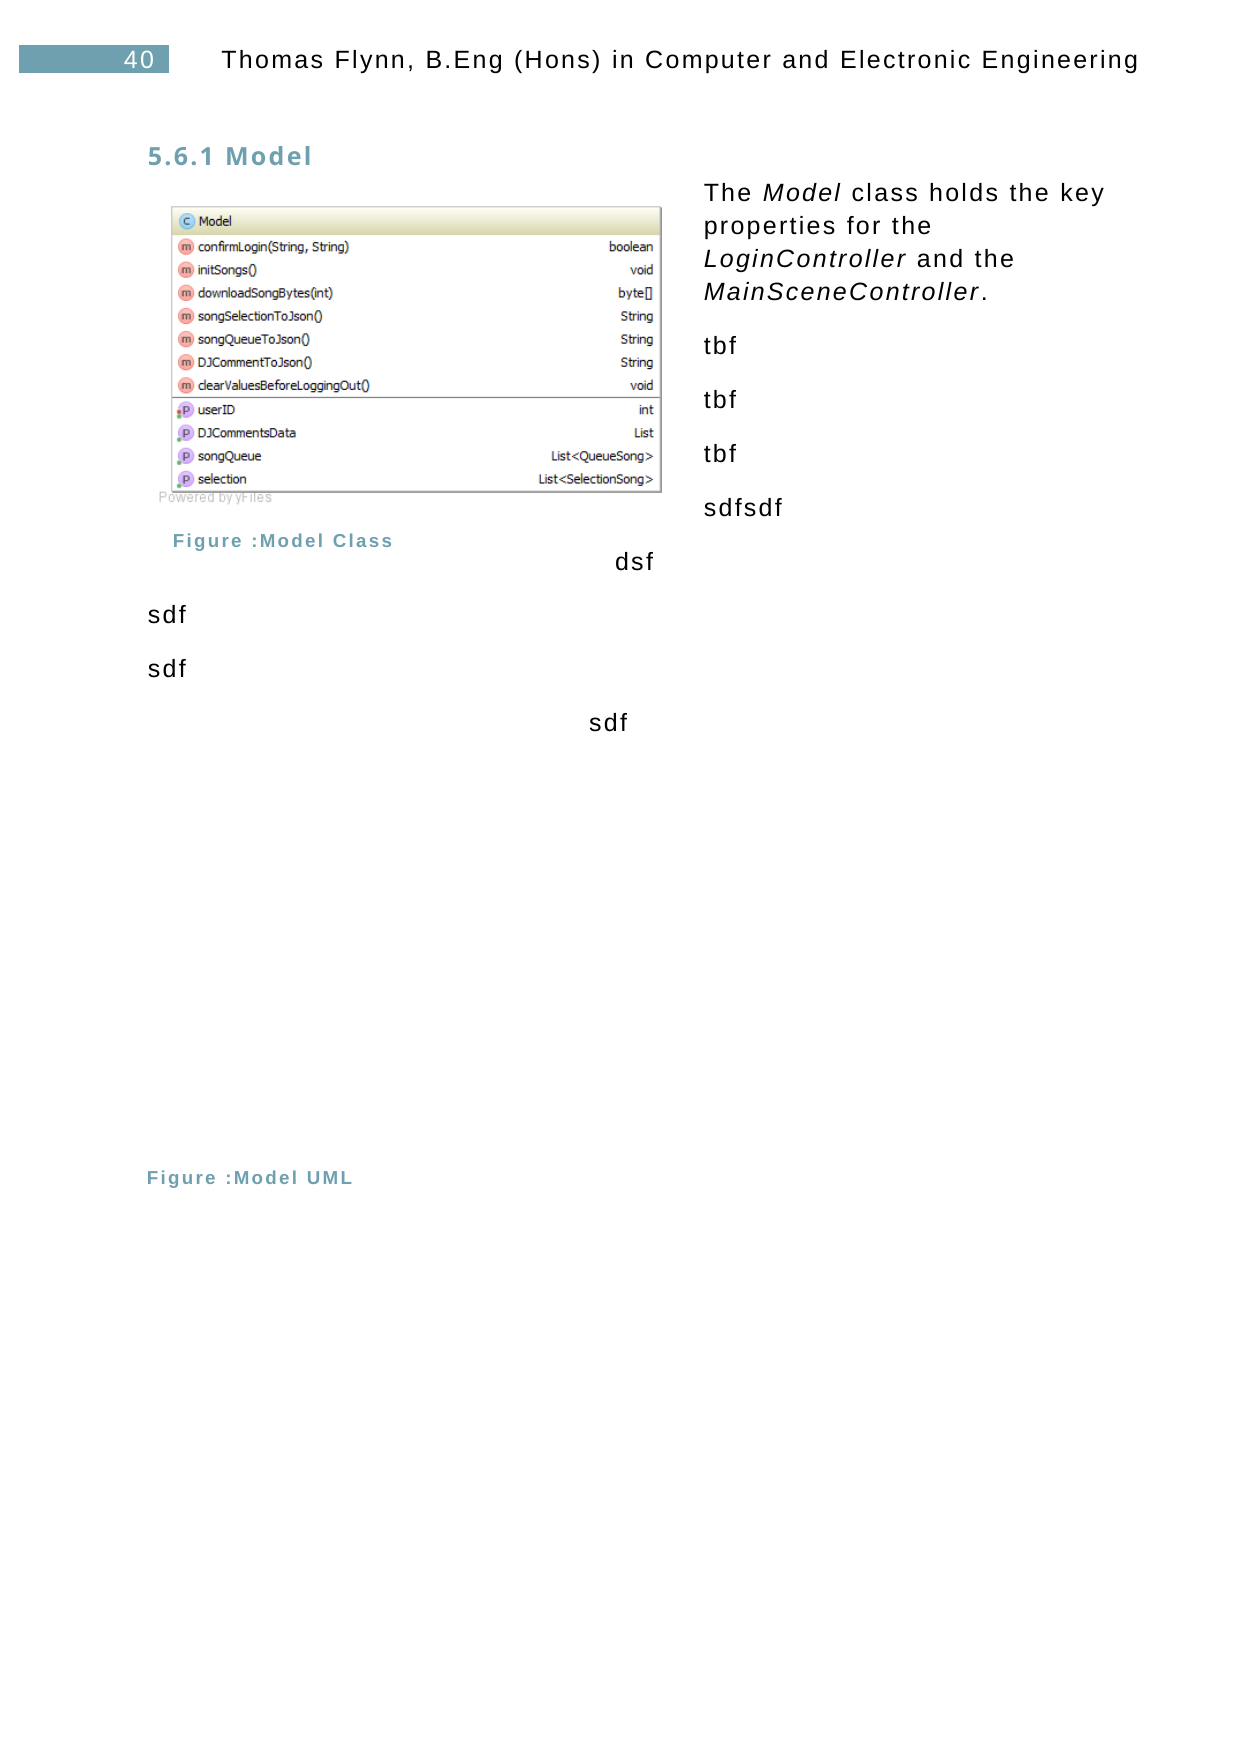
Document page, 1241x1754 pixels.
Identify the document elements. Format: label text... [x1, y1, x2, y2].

text sdfsdf [148, 493, 1122, 521]
text tbf [685, 331, 1122, 360]
text tbf [685, 385, 1122, 414]
text dsf [148, 546, 1122, 575]
subtitle 5.6.1 Model [148, 139, 1122, 173]
picture [147, 182, 685, 516]
text sdf [148, 600, 1122, 629]
text sdf [148, 654, 1122, 683]
text tbf [685, 439, 1122, 467]
text The Model class holds the key properties for the LoginController and the MainSceneController. [118, 178, 1122, 306]
text sdf [148, 708, 1122, 1122]
